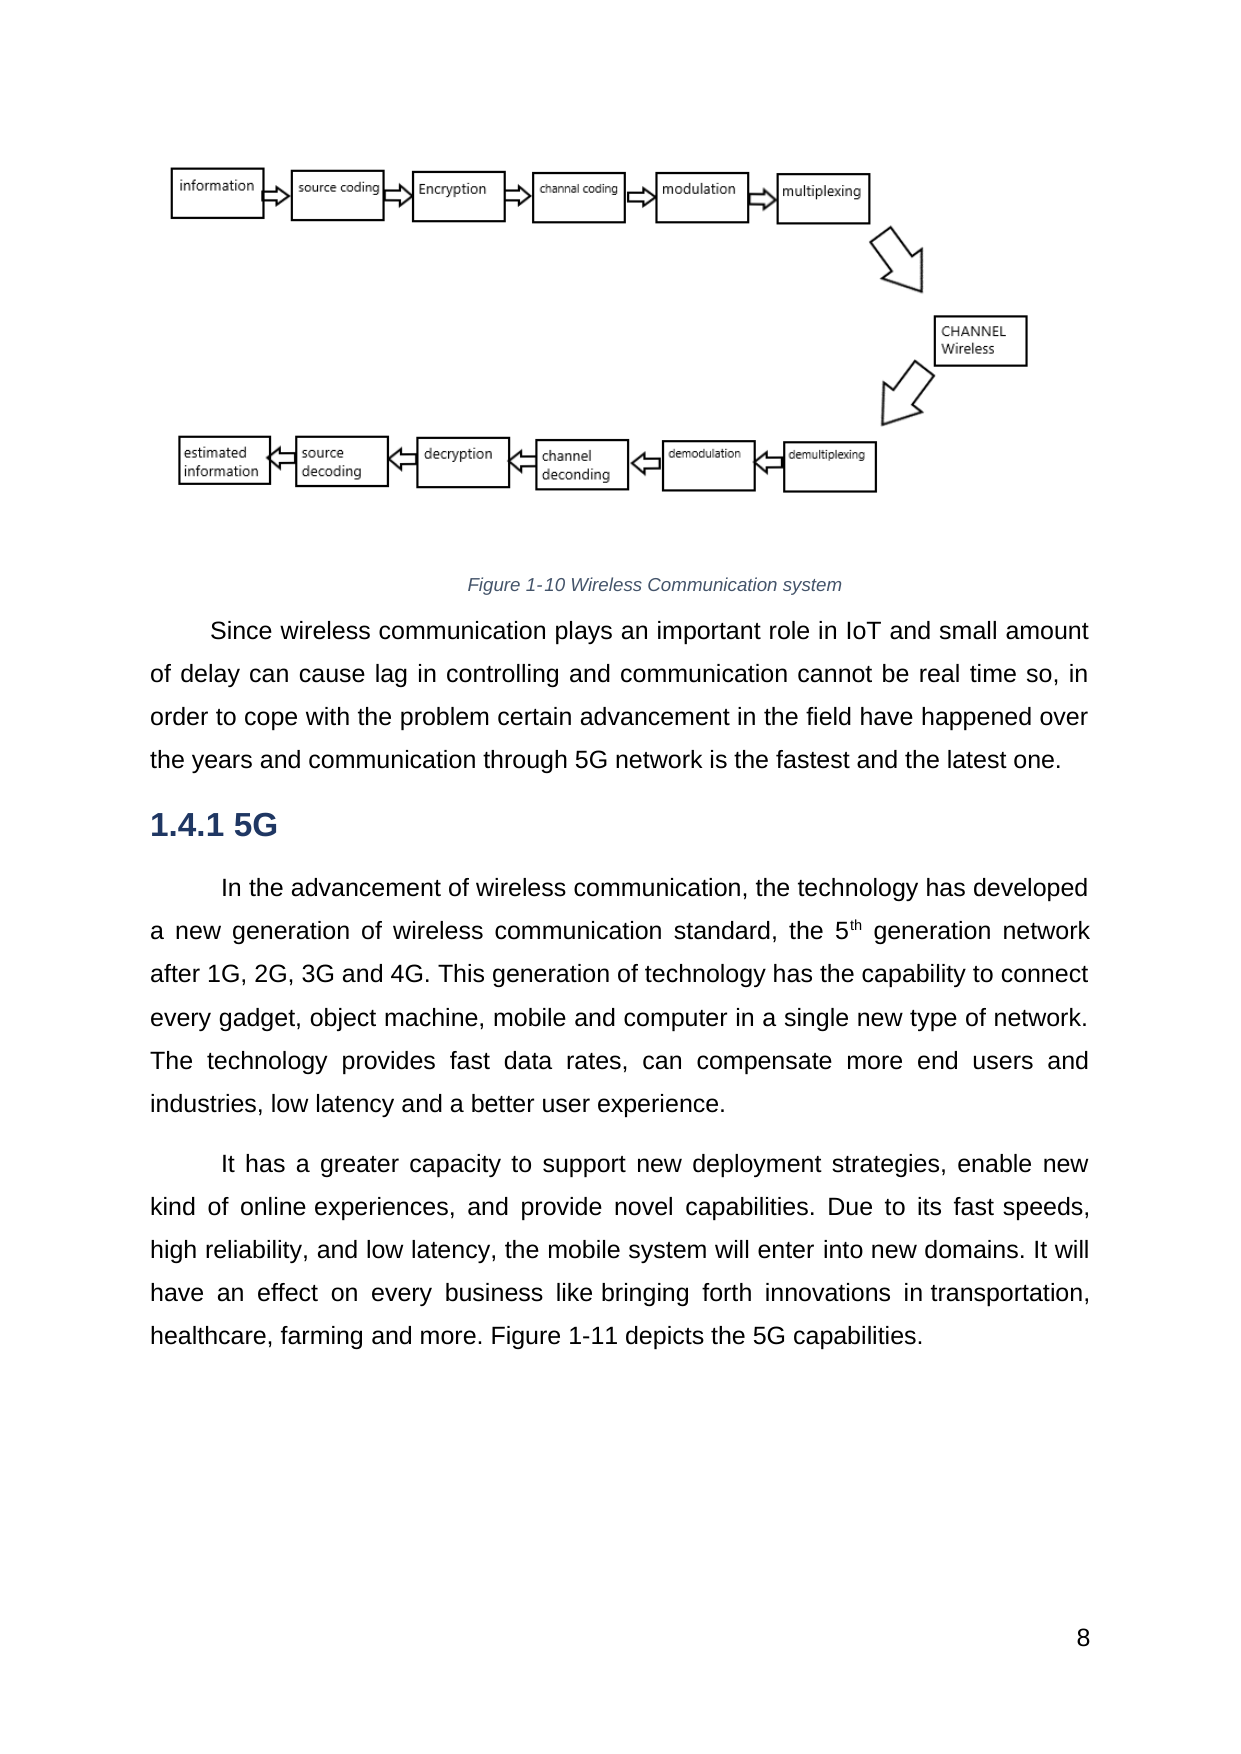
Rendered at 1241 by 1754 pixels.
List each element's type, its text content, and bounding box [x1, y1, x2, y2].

picture [150, 150, 1091, 543]
text Since wireless communication plays an important role in IoT and small amount of delay can cause lag in controlling and communication cannot be real time so, in order to cope with the problem certain advancement in the field have happened over the years and communication through 5G network is the fastest and the latest one. [150, 616, 1090, 774]
text It has a greater capacity to support new deployment strategies, enable new kind of online experiences, and provide novel capabilities. Due to its fast speeds, high reliability, and low latency, the mobile system will enter into new domains. It will have an effect on every business like bringing forth innovations in transportation, healthcare, farming and more. Figure 1-11 depicts the 5G capabilities. [150, 1149, 1090, 1350]
text Figure ‎1-10 Wireless Communication system [150, 574, 1090, 595]
subtitle 5G [150, 805, 1090, 844]
text In the advancement of wireless communication, the technology has developed a new generation of wireless communication standard, the 5th generation network after 1G, 2G, 3G and 4G. This generation of technology has the capability to connect every gadget, object machine, mobile and computer in a single new type of network. The technology provides fast data rates, can compensate more end users and industries, low latency and a better user experience. [150, 873, 1090, 1118]
